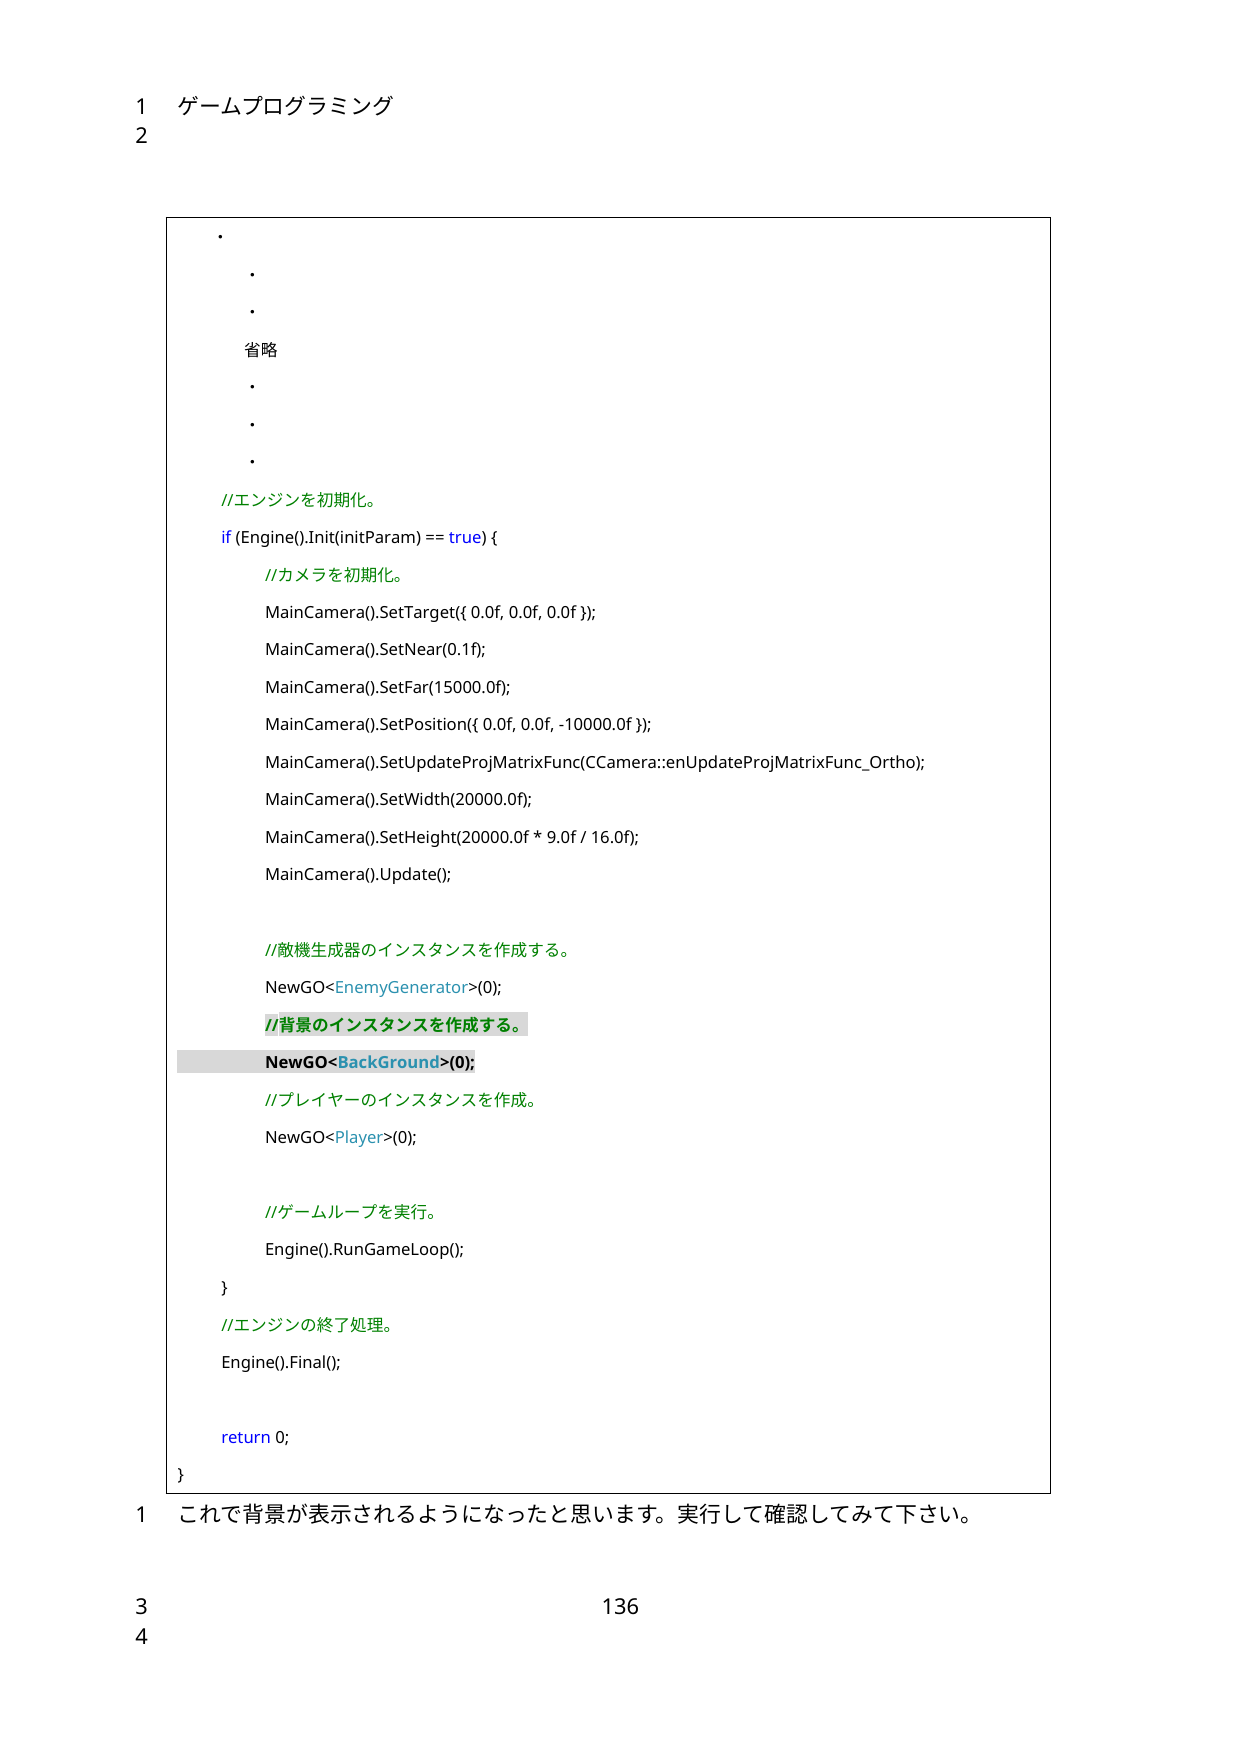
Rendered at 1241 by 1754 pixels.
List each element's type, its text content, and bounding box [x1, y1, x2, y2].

text これで背景が表示されるようになったと思います。実行して確認してみて下さい。 [177, 1494, 1063, 1531]
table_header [167, 218, 1050, 1493]
